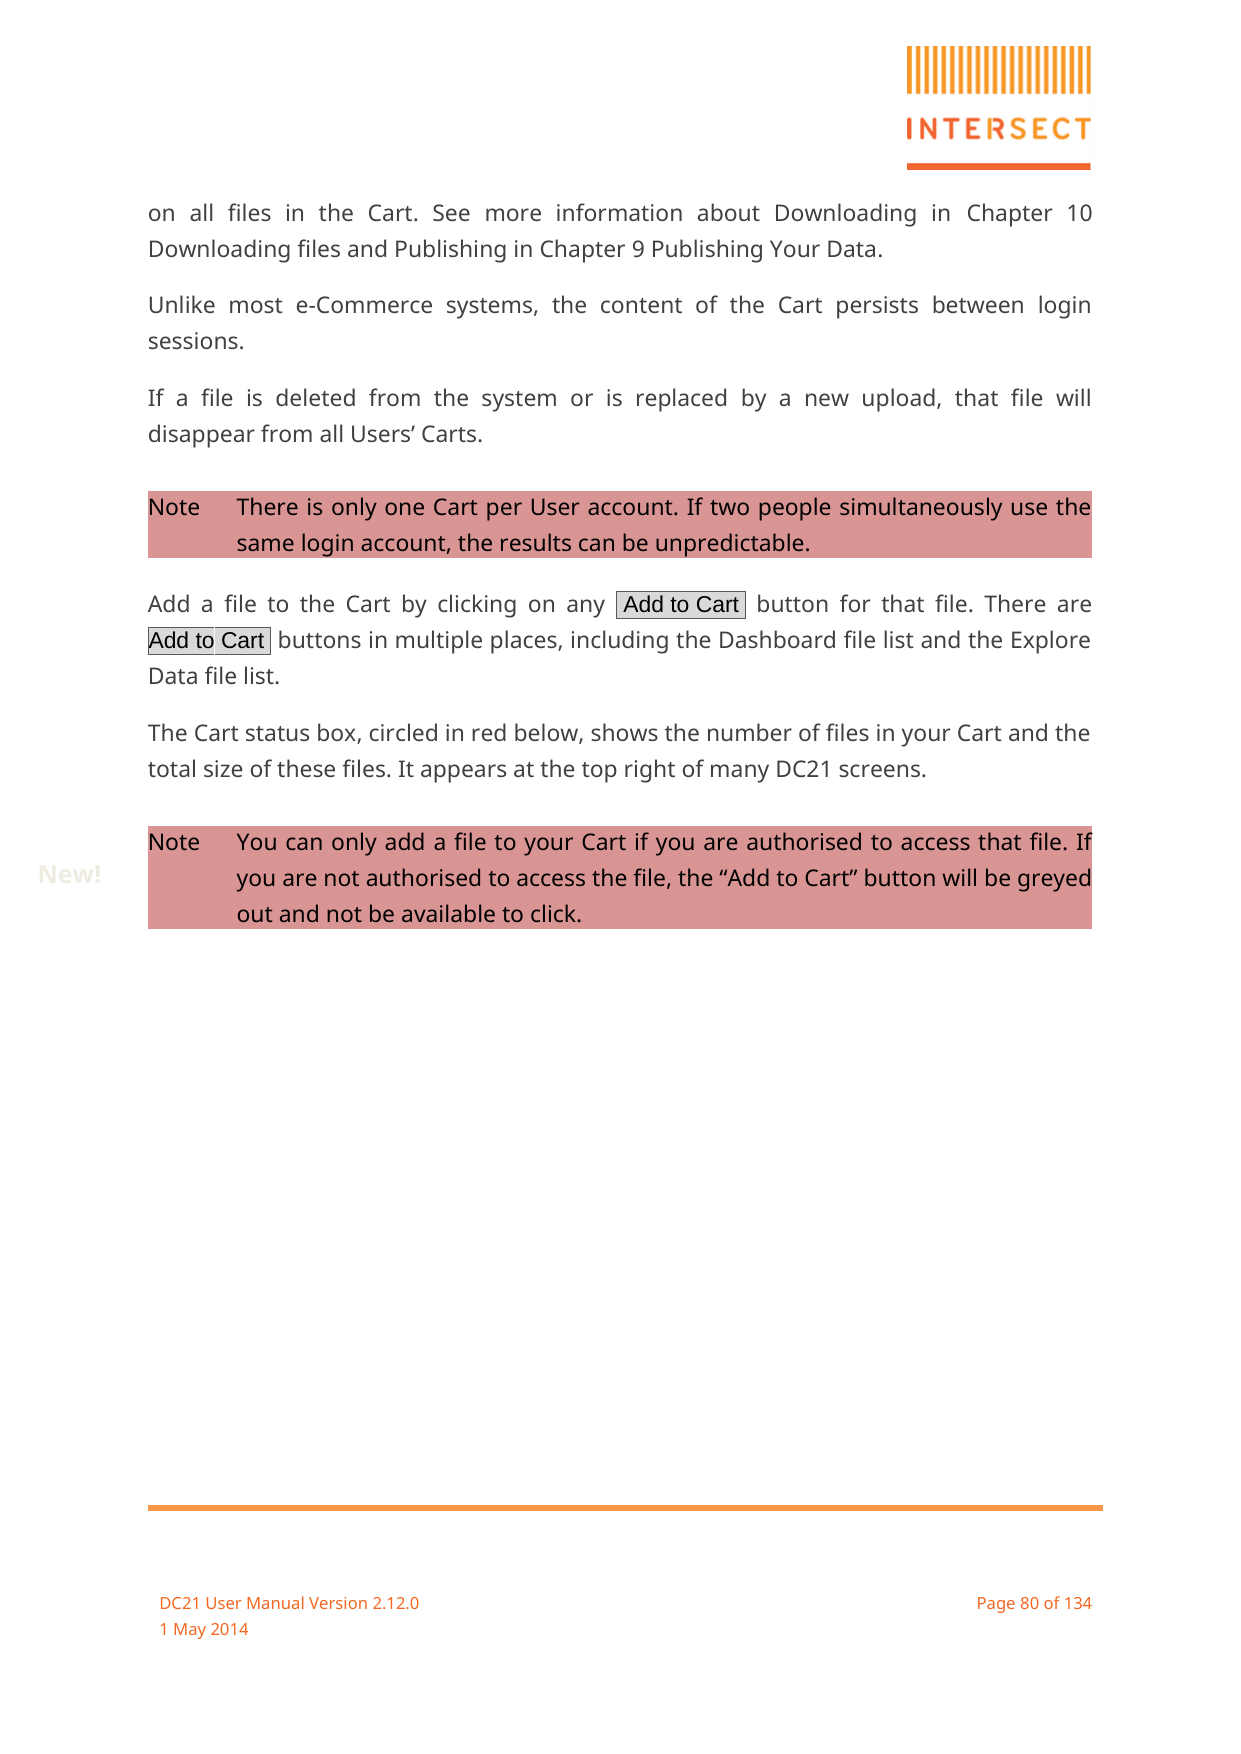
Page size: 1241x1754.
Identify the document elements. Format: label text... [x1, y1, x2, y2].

text Unlike most e-Commerce systems, the content of the Cart persists between login sessions. [148, 289, 1092, 356]
text Add a file to the Cart by clicking on any Add to Cart button for that file. There are Add to Cart buttons in multiple places, including the Dashboard file list and the Explore Data file list. [148, 588, 1092, 691]
picture [905, 44, 1093, 172]
text The Cart status box, circled in red below, shows the number of files in your Cart and the total size of these files. It appears at the top right of many DC21 screens. [148, 717, 1092, 784]
text If a file is deleted from the system or is replaced by a new upload, that file will disappear from all Users’ Carts. [148, 382, 1092, 449]
text Note There is only one Cart per User account. If two people simultaneously use the same login account, the results can be unpredictable. [148, 491, 1092, 558]
